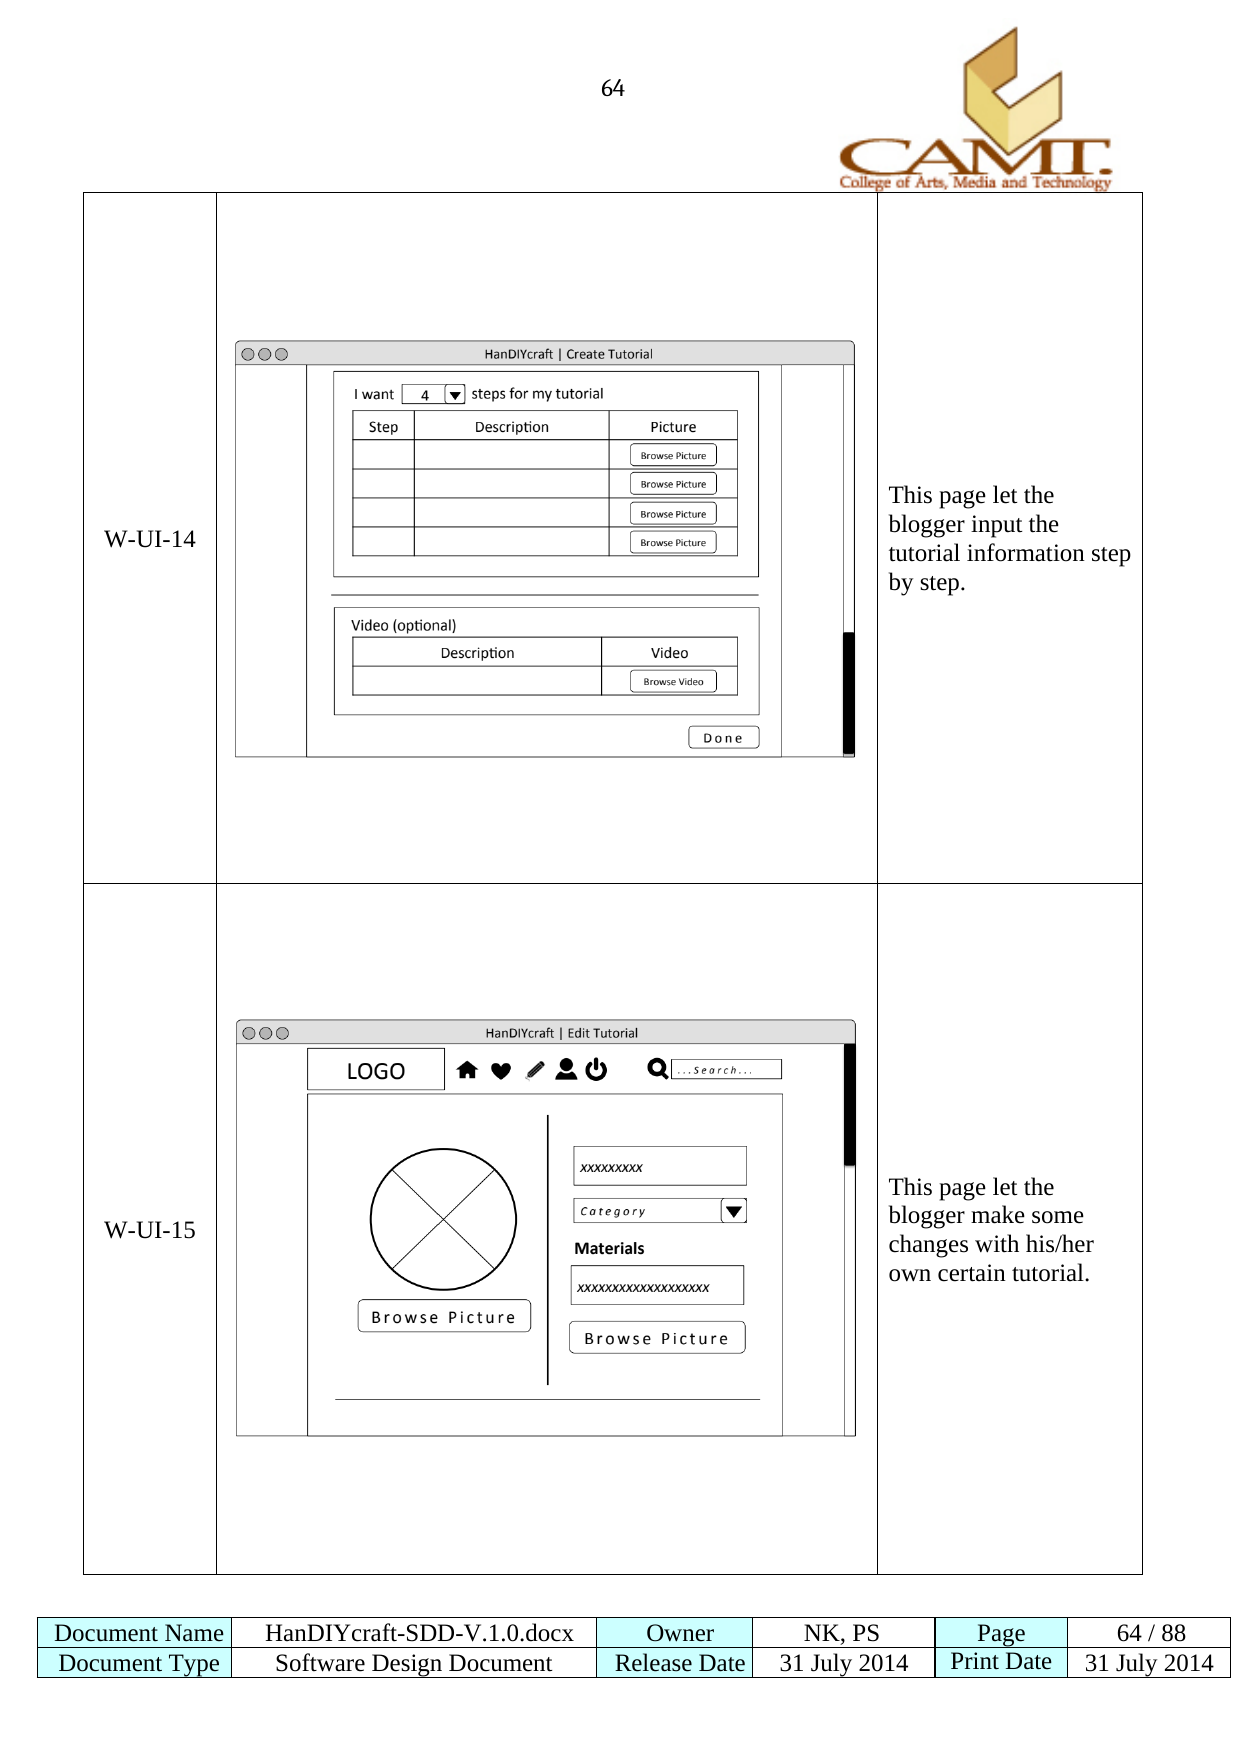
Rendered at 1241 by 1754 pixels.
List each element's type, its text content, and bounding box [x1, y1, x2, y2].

table_cell This page let the blogger input the tutorial information step by step. [878, 193, 1142, 883]
table_cell [217, 193, 877, 883]
table_cell [217, 884, 877, 1574]
table_cell W-UI-15 [84, 884, 216, 1574]
picture [755, 18, 1221, 207]
table_cell This page let the blogger make some changes with his/her own certain tutorial. [878, 884, 1142, 1574]
table_cell W-UI-14 [84, 193, 216, 883]
